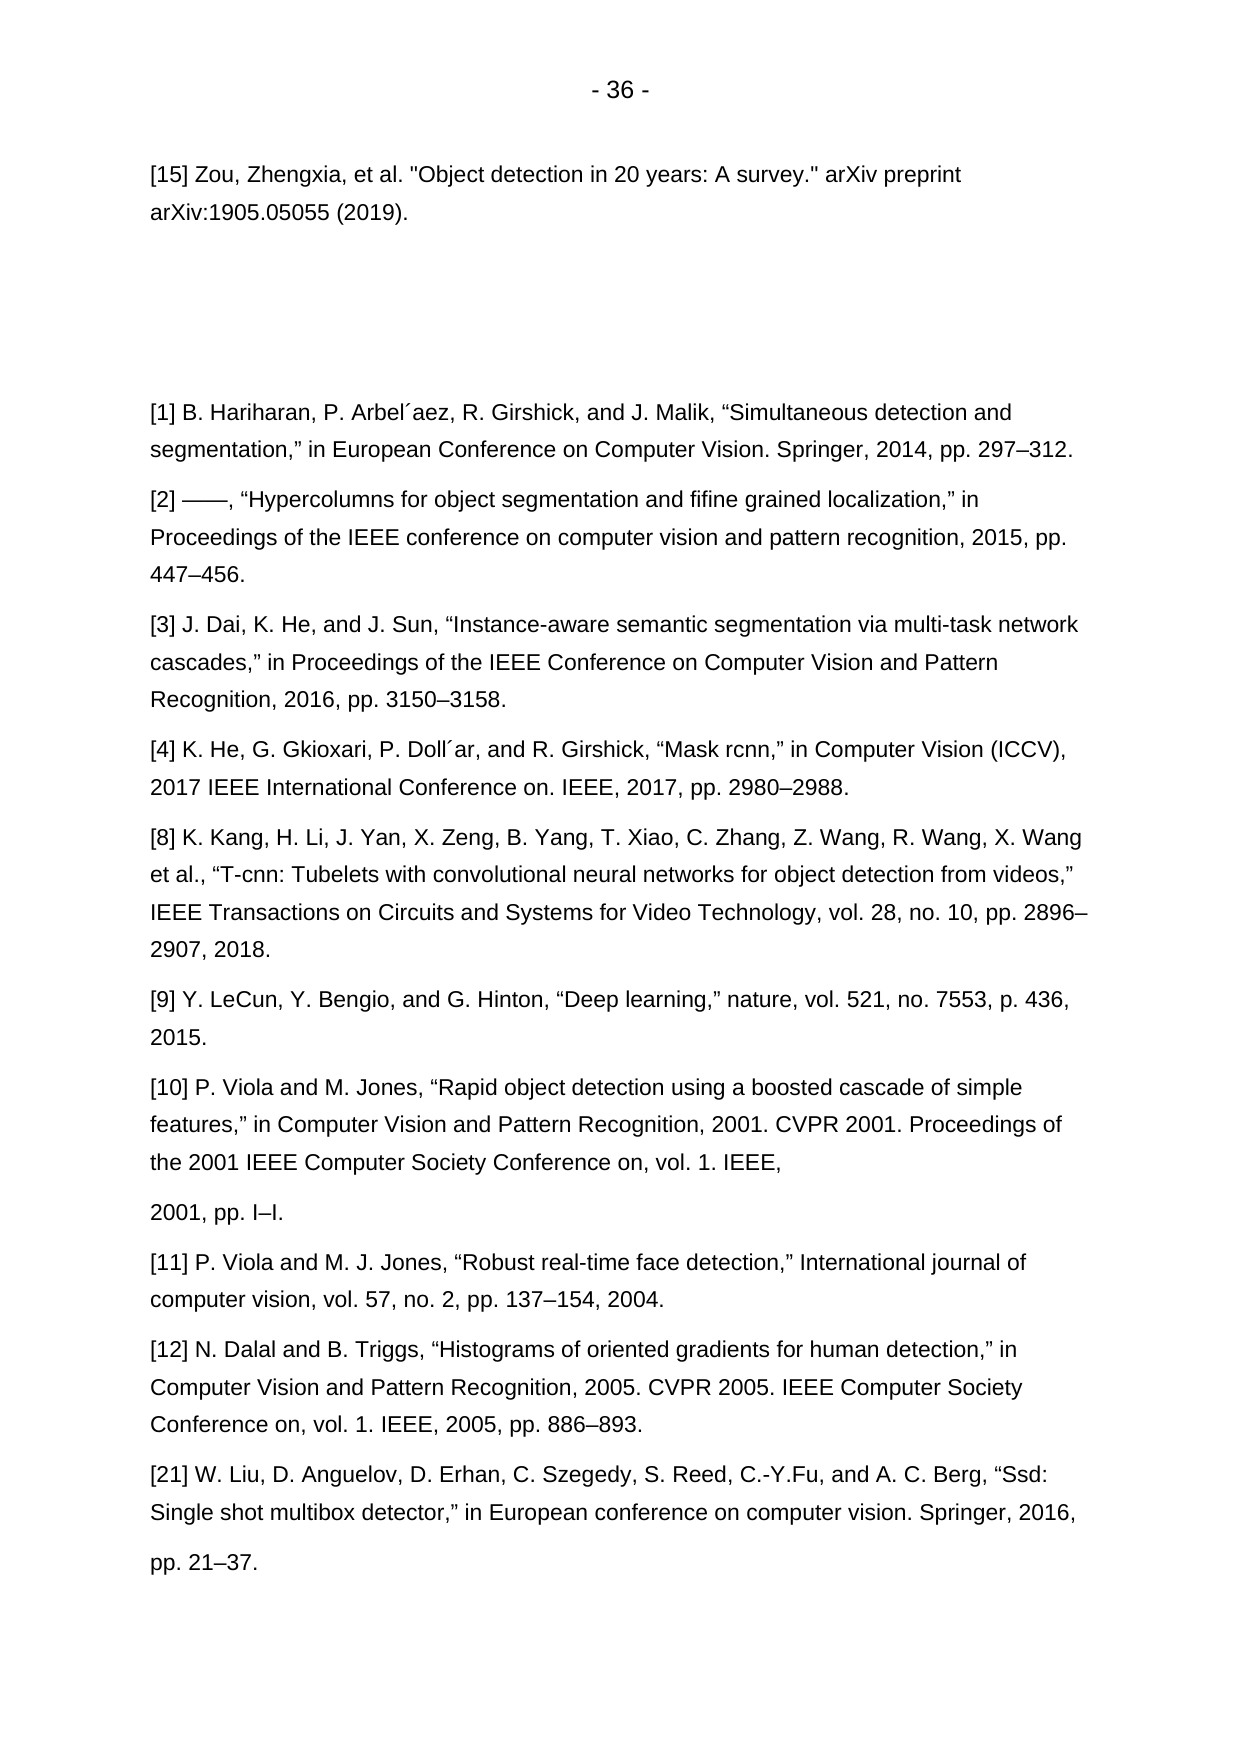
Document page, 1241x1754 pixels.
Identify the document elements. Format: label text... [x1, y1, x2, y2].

text [15] Zou, Zhengxia, et al. "Object detection in 20 years: A survey." arXiv preprint arXiv:1905.05055 (2019). [150, 150, 1090, 225]
text [10] P. Viola and M. Jones, “Rapid object detection using a boosted cascade of simple features,” in Computer Vision and Pattern Recognition, 2001. CVPR 2001. Proceedings of the 2001 IEEE Computer Society Conference on, vol. 1. IEEE, [150, 1062, 1090, 1175]
text [4] K. He, G. Gkioxari, P. Doll´ar, and R. Girshick, “Mask rcnn,” in Computer Vision (ICCV), 2017 IEEE International Conference on. IEEE, 2017, pp. 2980–2988. [150, 725, 1090, 800]
text 2001, pp. I–I. [150, 1187, 1090, 1225]
text [9] Y. LeCun, Y. Bengio, and G. Hinton, “Deep learning,” nature, vol. 521, no. 7553, p. 436, 2015. [150, 975, 1090, 1050]
text [1] B. Hariharan, P. Arbel´aez, R. Girshick, and J. Malik, “Simultaneous detection and segmentation,” in European Conference on Computer Vision. Springer, 2014, pp. 297–312. [150, 387, 1090, 462]
text [8] K. Kang, H. Li, J. Yan, X. Zeng, B. Yang, T. Xiao, C. Zhang, Z. Wang, R. Wang, X. Wang et al., “T-cnn: Tubelets with convolutional neural networks for object detection from videos,” IEEE Transactions on Circuits and Systems for Video Technology, vol. 28, no. 10, pp. 2896–2907, 2018. [150, 812, 1090, 962]
text [11] P. Viola and M. J. Jones, “Robust real-time face detection,” International journal of computer vision, vol. 57, no. 2, pp. 137–154, 2004. [150, 1237, 1090, 1312]
text [2] ——, “Hypercolumns for object segmentation and fifine grained localization,” in Proceedings of the IEEE conference on computer vision and pattern recognition, 2015, pp. 447–456. [150, 475, 1090, 587]
text [21] W. Liu, D. Anguelov, D. Erhan, C. Szegedy, S. Reed, C.-Y.Fu, and A. C. Berg, “Ssd: Single shot multibox detector,” in European conference on computer vision. Springer, 2016, [150, 1450, 1090, 1525]
text pp. 21–37. [150, 1537, 1090, 1575]
text [3] J. Dai, K. He, and J. Sun, “Instance-aware semantic segmentation via multi-task network cascades,” in Proceedings of the IEEE Conference on Computer Vision and Pattern Recognition, 2016, pp. 3150–3158. [150, 600, 1090, 712]
text [12] N. Dalal and B. Triggs, “Histograms of oriented gradients for human detection,” in Computer Vision and Pattern Recognition, 2005. CVPR 2005. IEEE Computer Society Conference on, vol. 1. IEEE, 2005, pp. 886–893. [150, 1325, 1090, 1437]
